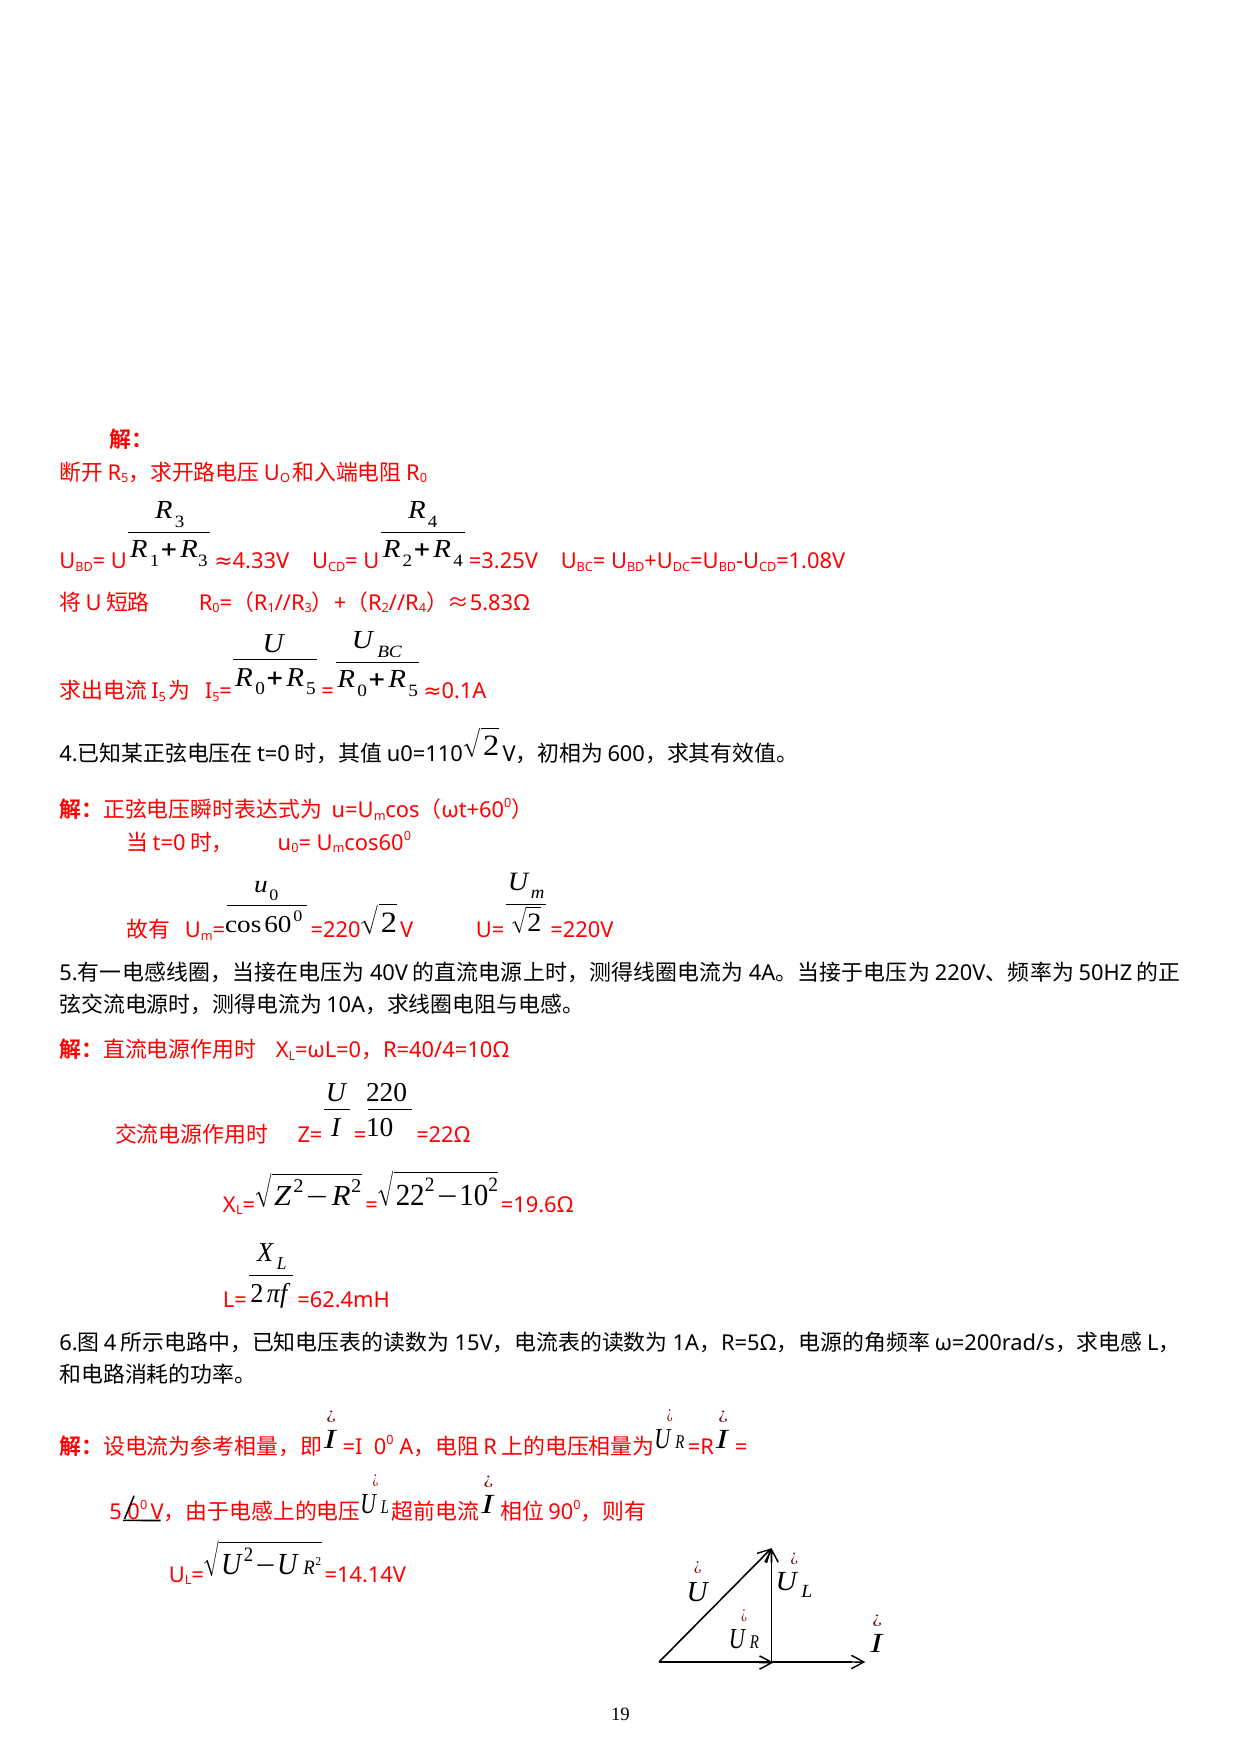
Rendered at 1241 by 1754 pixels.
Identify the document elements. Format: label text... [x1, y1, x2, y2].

text 6.图4所示电路中，已知电压表的读数为15V，电流表的读数为1A，R=5Ω，电源的角频率ω=200rad/s，求电感L，和电路消耗的功率。 [59, 1324, 1181, 1389]
text 4.已知某正弦电压在t=0时，其值 u0=110V，初相为600，求其有效值。 [59, 714, 1181, 779]
text 当t=0时， u0= Umcos600 [59, 824, 1181, 857]
text UBD= U≈4.33V UCD= U=3.25V UBC= UBD+UDC=UBD-UCD=1.08V [59, 487, 1181, 584]
text 解：设电流为参考相量，即=I 00 A，电阻R上的电压相量为=R= [59, 1402, 1181, 1467]
text L==62.4mH [59, 1227, 1181, 1324]
text XL===19.6Ω [59, 1162, 1181, 1227]
text UL==14.14V [59, 1532, 1181, 1597]
text 交流电源作用时 Z===22Ω [59, 1064, 1181, 1162]
text 将U短路 R0=（R1//R3）+（R2//R4）≈5.83Ω [59, 584, 1181, 617]
text 解： [59, 422, 1181, 454]
text 断开R5，求开路电压UO和入端电阻R0 [59, 454, 1181, 487]
text 5.有一电感线圈，当接在电压为40V的直流电源上时，测得线圈电流为4A。当接于电压为220V、频率为50HZ的正弦交流电源时，测得电流为10A，求线圈电阻与电感。 [59, 954, 1181, 1019]
text 5 00 V，由于电感上的电压超前电流相位900，则有 [59, 1467, 1181, 1532]
text 解：直流电源作用时 XL=ωL=0，R=40/4=10Ω [59, 1032, 1181, 1064]
text 求出电流I5为 I5==≈0.1A [59, 617, 1181, 714]
text 故有 Um==220V U==220V [59, 857, 1181, 954]
text 解：正弦电压瞬时表达式为 u=Umcos（ωt+600） [59, 792, 1181, 824]
